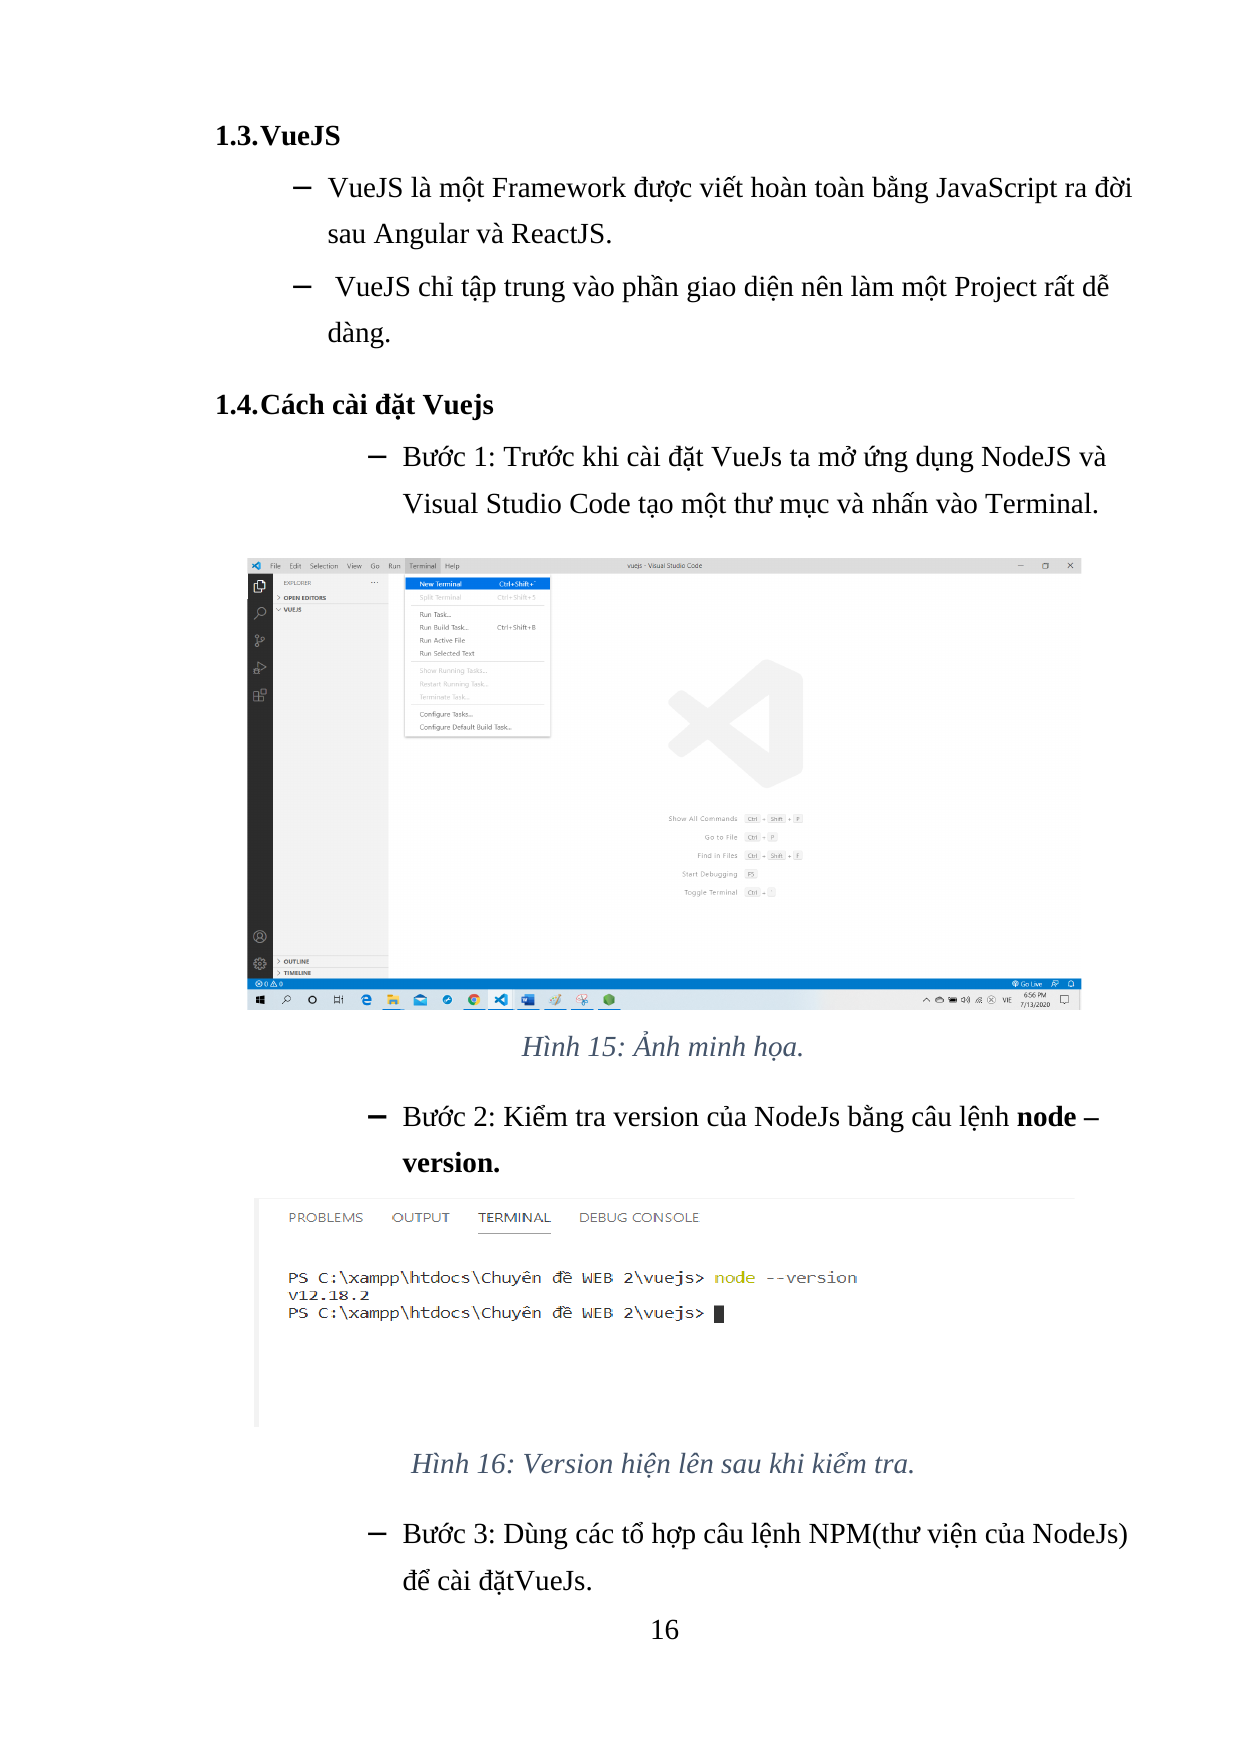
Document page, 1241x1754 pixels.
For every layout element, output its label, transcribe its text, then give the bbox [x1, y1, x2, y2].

text Hình 16: Version hiện lên sau khi kiểm tra. [177, 1446, 1152, 1479]
list VueJS chỉ tập trung vào phần giao diện nên làm một Project rất dễ dàng. [290, 253, 1152, 349]
list Cách cài đặt Vuejs [215, 387, 1152, 421]
picture [254, 1198, 1075, 1427]
list VueJS là một Framework được viết hoàn toàn bằng JavaScript ra đời sau Angular và ReactJS. [290, 154, 1152, 250]
list Bước 2: Kiểm tra version của NodeJs bằng câu lệnh node –version. [365, 1083, 1152, 1179]
list Bước 1: Trước khi cài đặt VueJs ta mở ứng dụng NodeJS và Visual Studio Code tạo một thư mục và nhấn vào Terminal. [365, 424, 1152, 519]
list VueJS [215, 118, 1152, 152]
picture [247, 558, 1082, 1010]
list Bước 3: Dùng các tổ hợp câu lệnh NPM(thư viện của NodeJs) để cài đặtVueJs. [365, 1500, 1152, 1596]
text Hình 15: Ảnh minh họa. [177, 1029, 1152, 1062]
